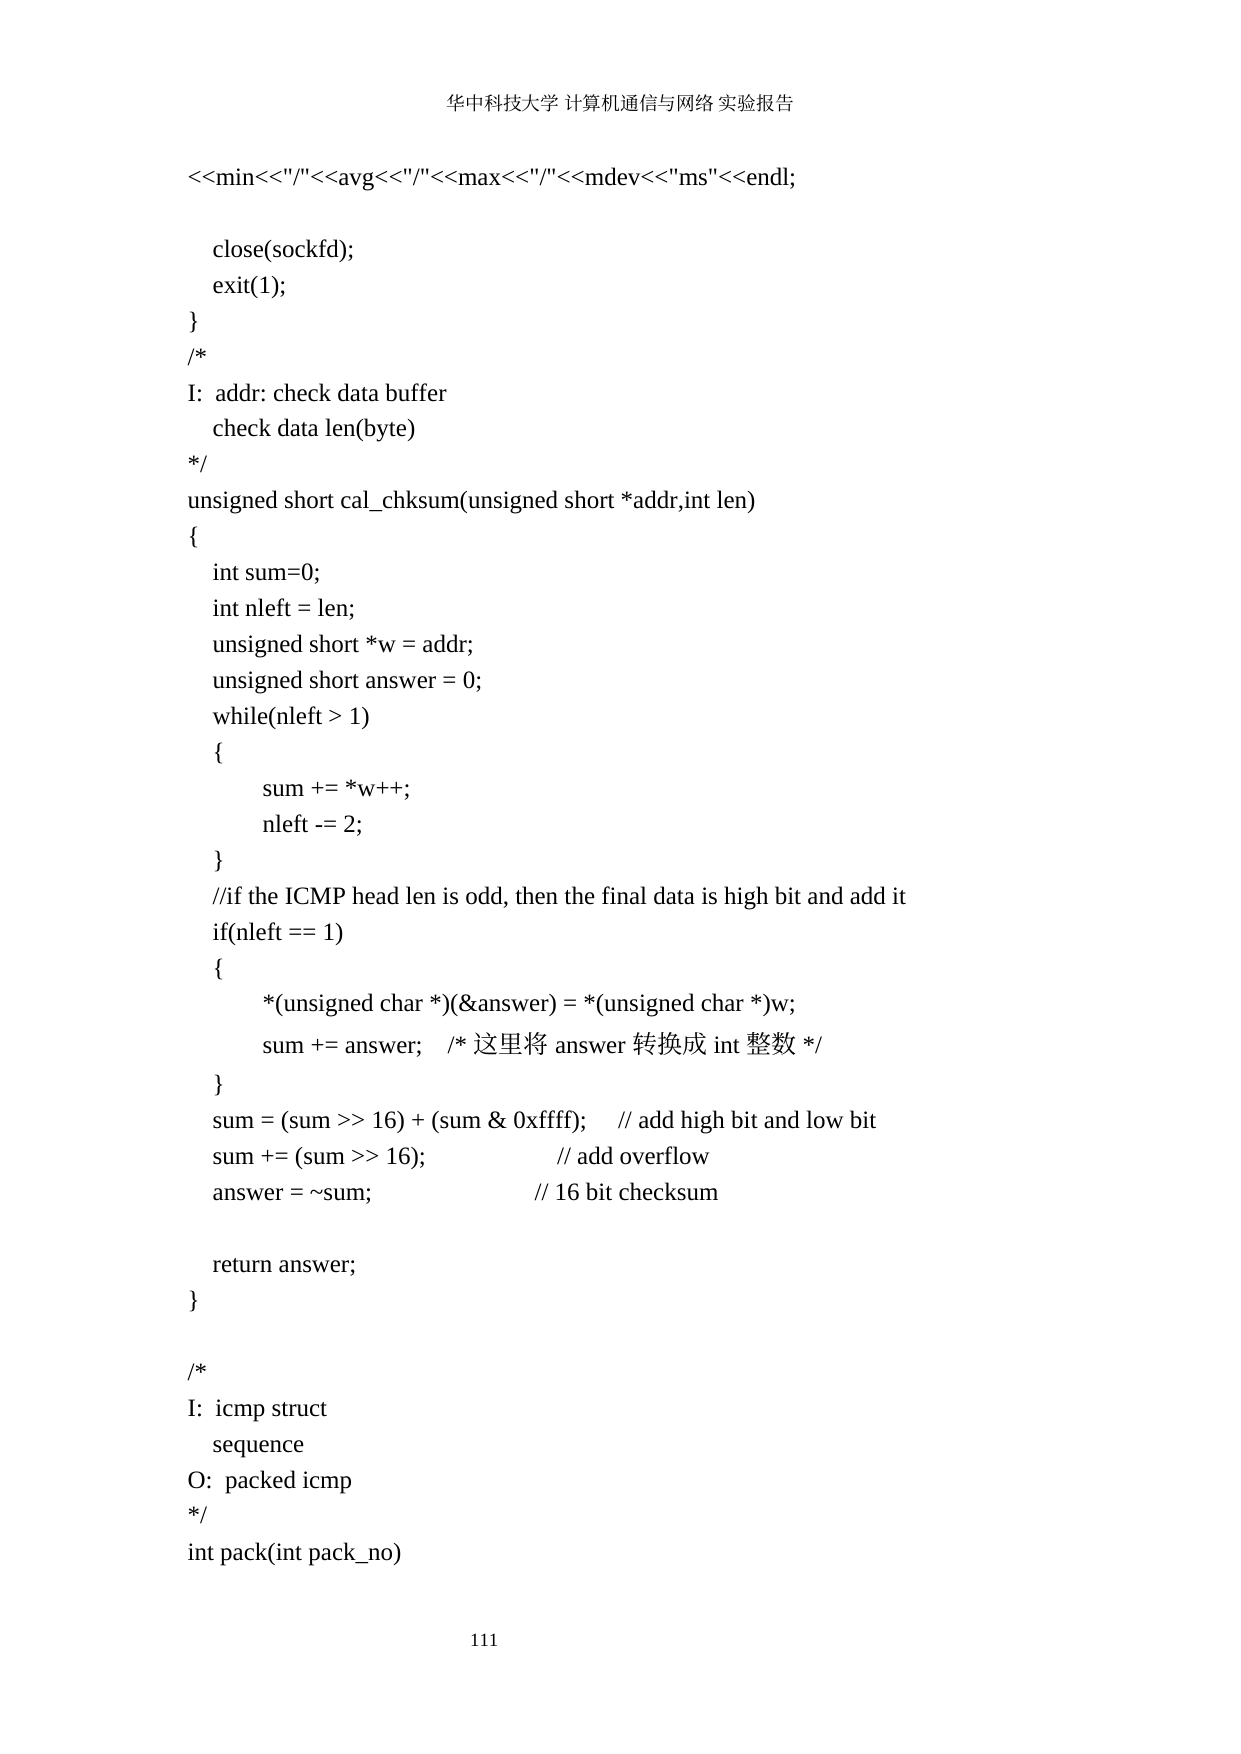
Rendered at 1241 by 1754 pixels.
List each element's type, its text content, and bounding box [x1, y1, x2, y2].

text } [187, 1069, 1053, 1098]
text sum = (sum >> 16) + (sum & 0xffff); // add high bit and low bit [187, 1105, 1053, 1134]
text sequence [187, 1429, 1053, 1457]
text sum += *w++; [187, 773, 1053, 802]
text */ [187, 449, 1053, 478]
text { [187, 953, 1053, 981]
text } [187, 306, 1053, 334]
text exit(1); [187, 270, 1053, 298]
text answer = ~sum; // 16 bit checksum [187, 1177, 1053, 1206]
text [187, 162, 1053, 191]
text I: addr: check data buffer [187, 378, 1053, 406]
text /* [187, 1357, 1053, 1386]
text /* [187, 342, 1053, 370]
text return answer; [187, 1249, 1053, 1278]
text while(nleft > 1) [187, 701, 1053, 730]
text sum += answer; /* 这里将 answer 转换成 int 整数 */ [187, 1024, 1053, 1060]
text check data len(byte) [187, 413, 1053, 442]
text */ [187, 1501, 1053, 1529]
text { [187, 521, 1053, 550]
text if(nleft == 1) [187, 917, 1053, 945]
text } [187, 1285, 1053, 1314]
text sum += (sum >> 16); // add overflow [187, 1141, 1053, 1170]
text unsigned short answer = 0; [187, 665, 1053, 694]
text nleft -= 2; [187, 809, 1053, 838]
text //if the ICMP head len is odd, then the final data is high bit and add it [187, 881, 1053, 909]
text *(unsigned char *)(&answer) = *(unsigned char *)w; [187, 988, 1053, 1017]
text unsigned short *w = addr; [187, 629, 1053, 658]
text close(sockfd); [187, 234, 1053, 263]
text unsigned short cal_chksum(unsigned short *addr,int len) [187, 485, 1053, 514]
text int sum=0; [187, 557, 1053, 586]
text O: packed icmp [187, 1465, 1053, 1493]
text I: icmp struct [187, 1393, 1053, 1422]
text int pack(int pack_no) [187, 1537, 1053, 1565]
text { [187, 737, 1053, 766]
text } [187, 845, 1053, 873]
text int nleft = len; [187, 593, 1053, 622]
